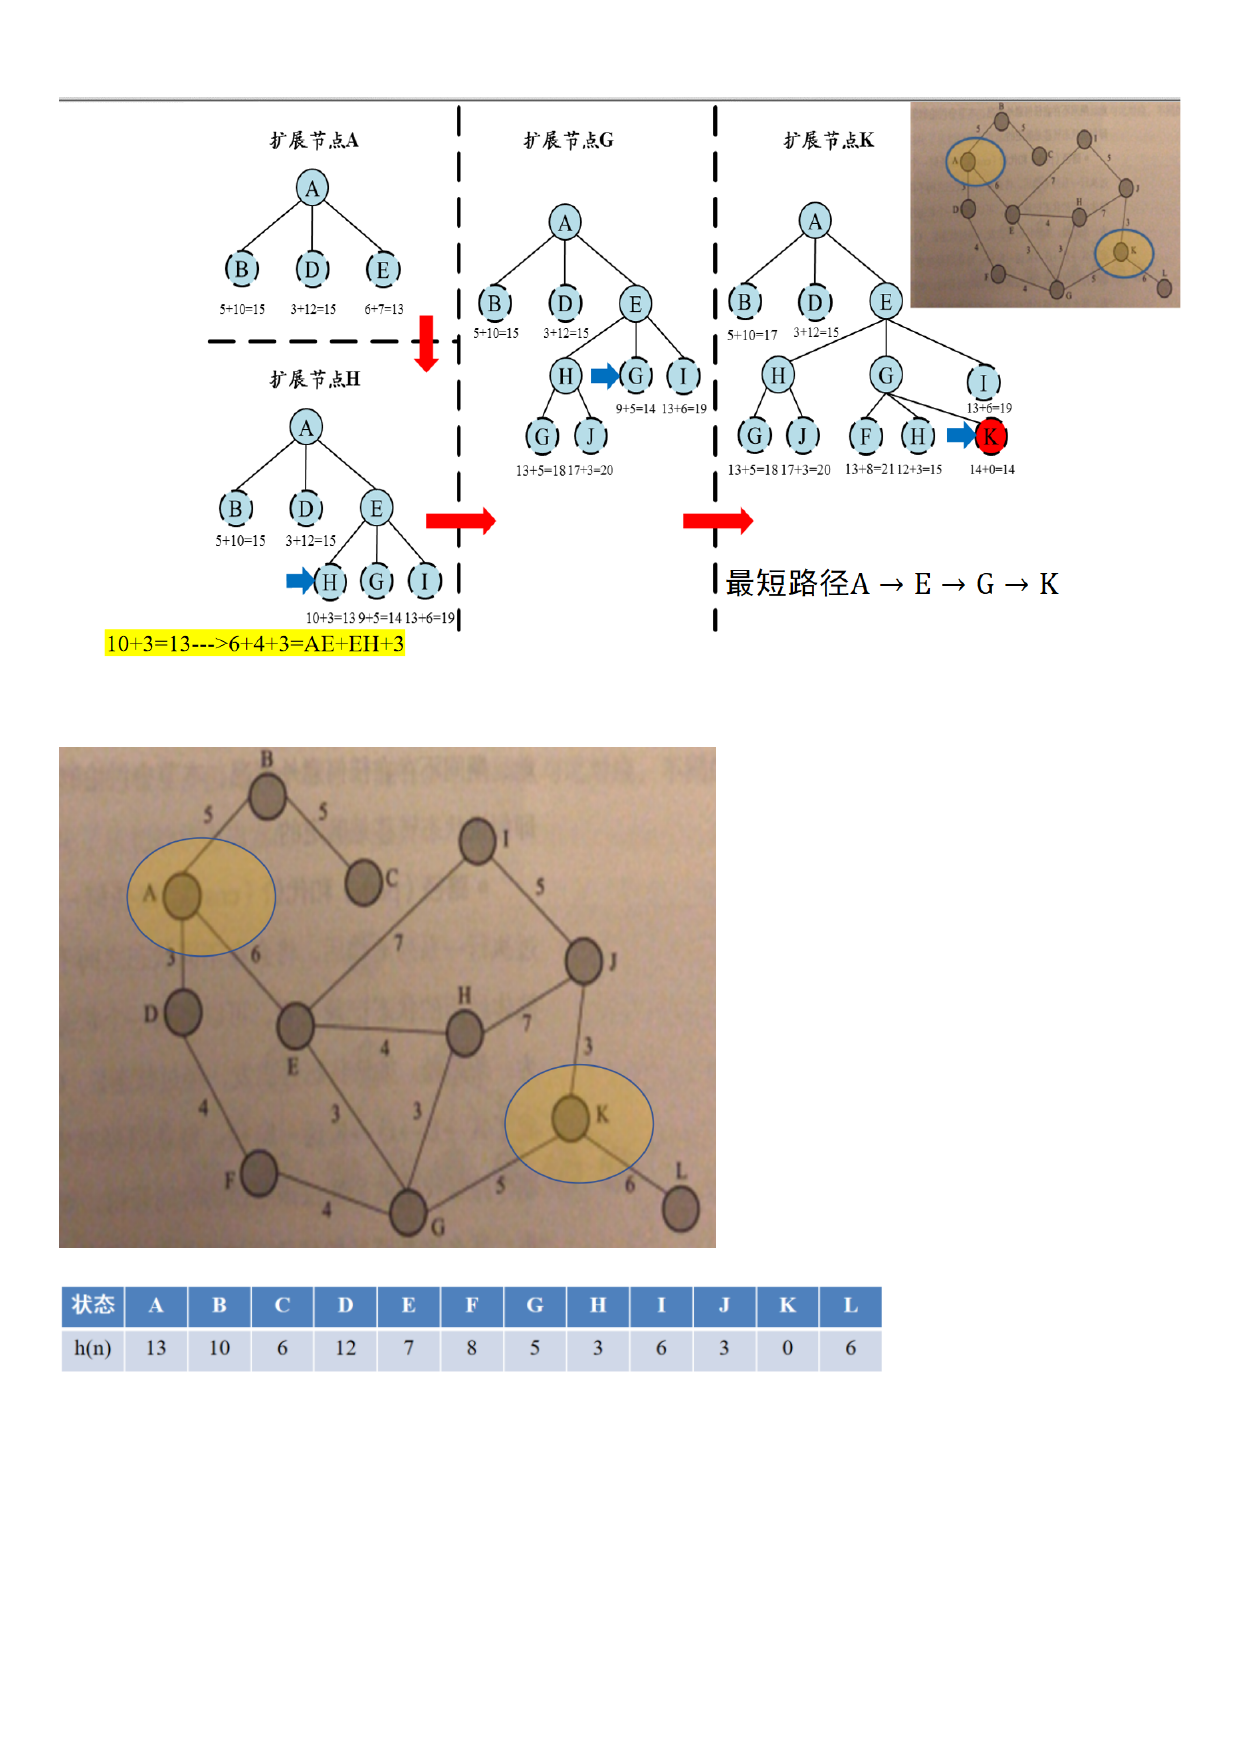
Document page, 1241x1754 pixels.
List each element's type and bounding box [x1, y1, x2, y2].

picture [59, 97, 1181, 672]
picture [59, 1267, 888, 1381]
picture [59, 747, 716, 1248]
